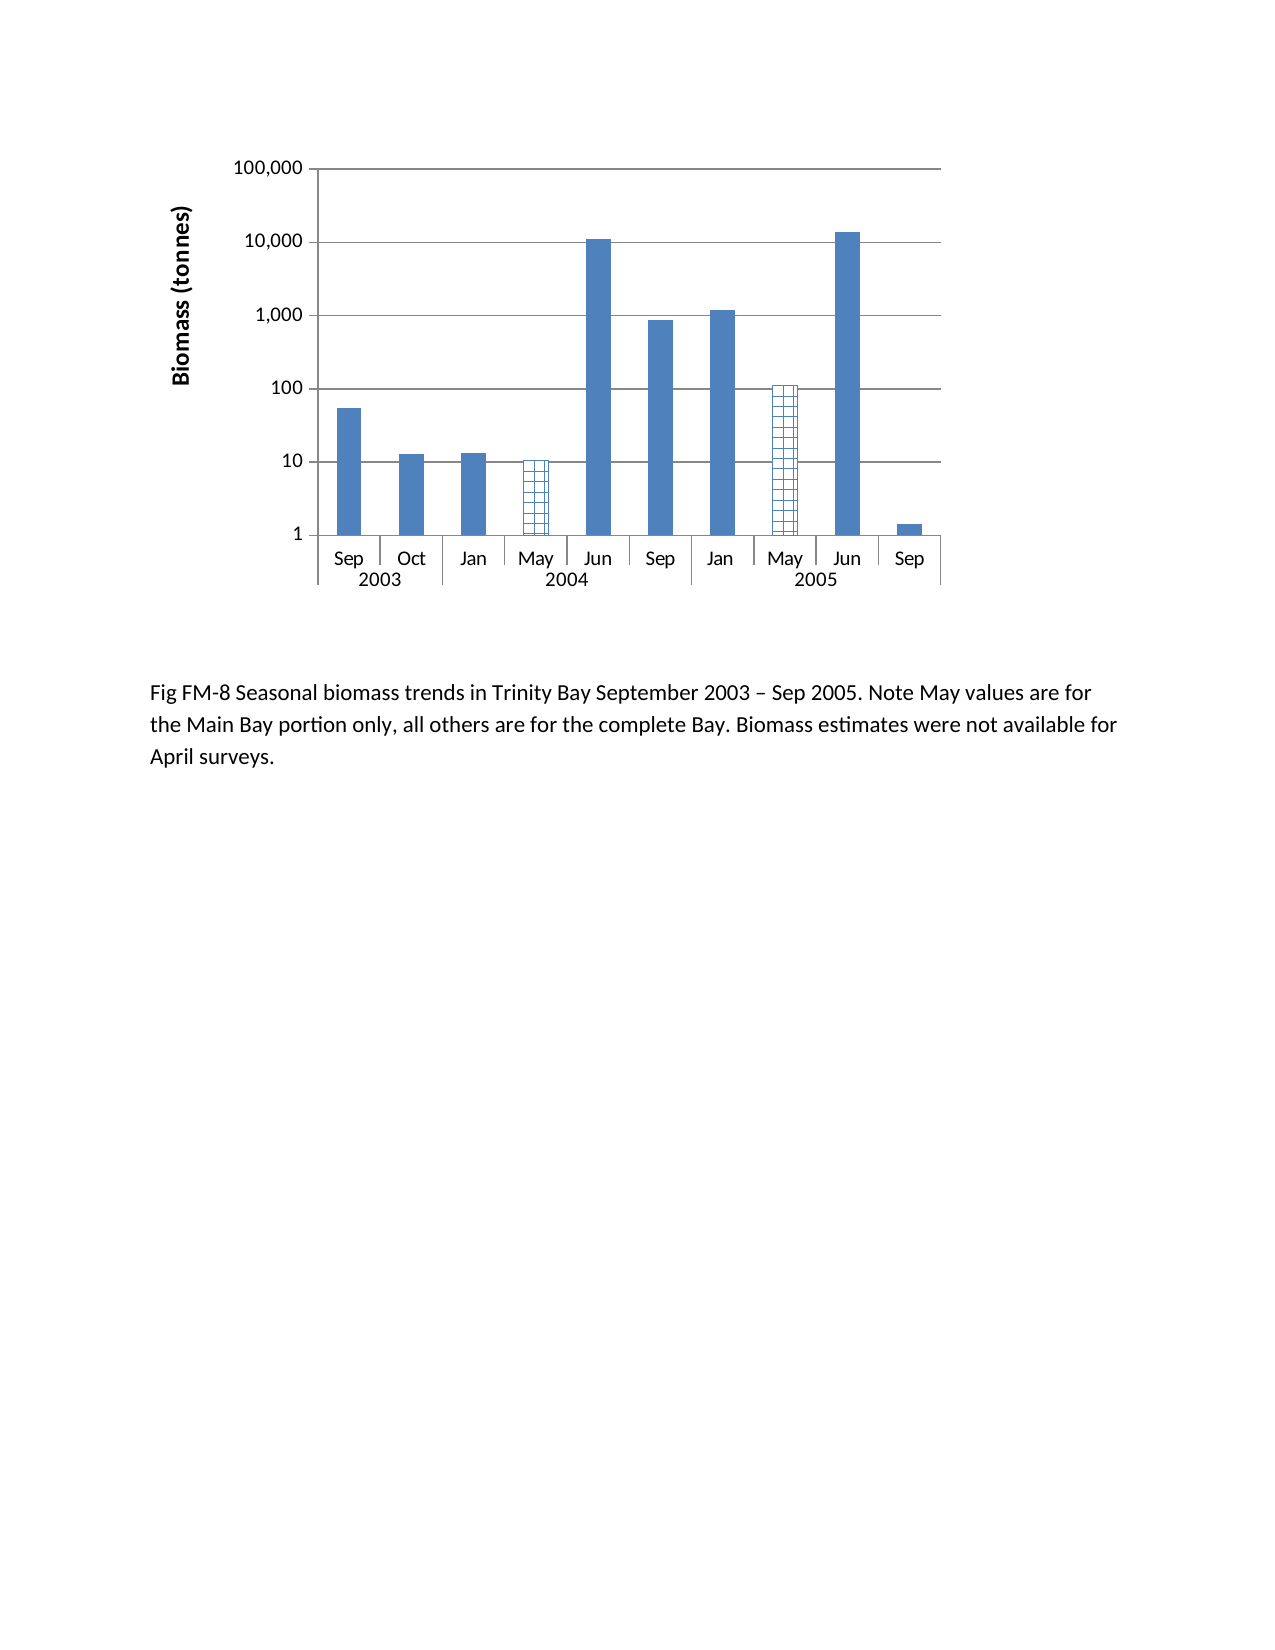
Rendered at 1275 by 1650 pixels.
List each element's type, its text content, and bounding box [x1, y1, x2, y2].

text Fig FM-8 Seasonal biomass trends in Trinity Bay September 2003 – Sep 2005. Note May values are for the Main Bay portion only, all others are for the complete Bay. Biomass estimates were not available for April surveys. [150, 678, 1125, 770]
